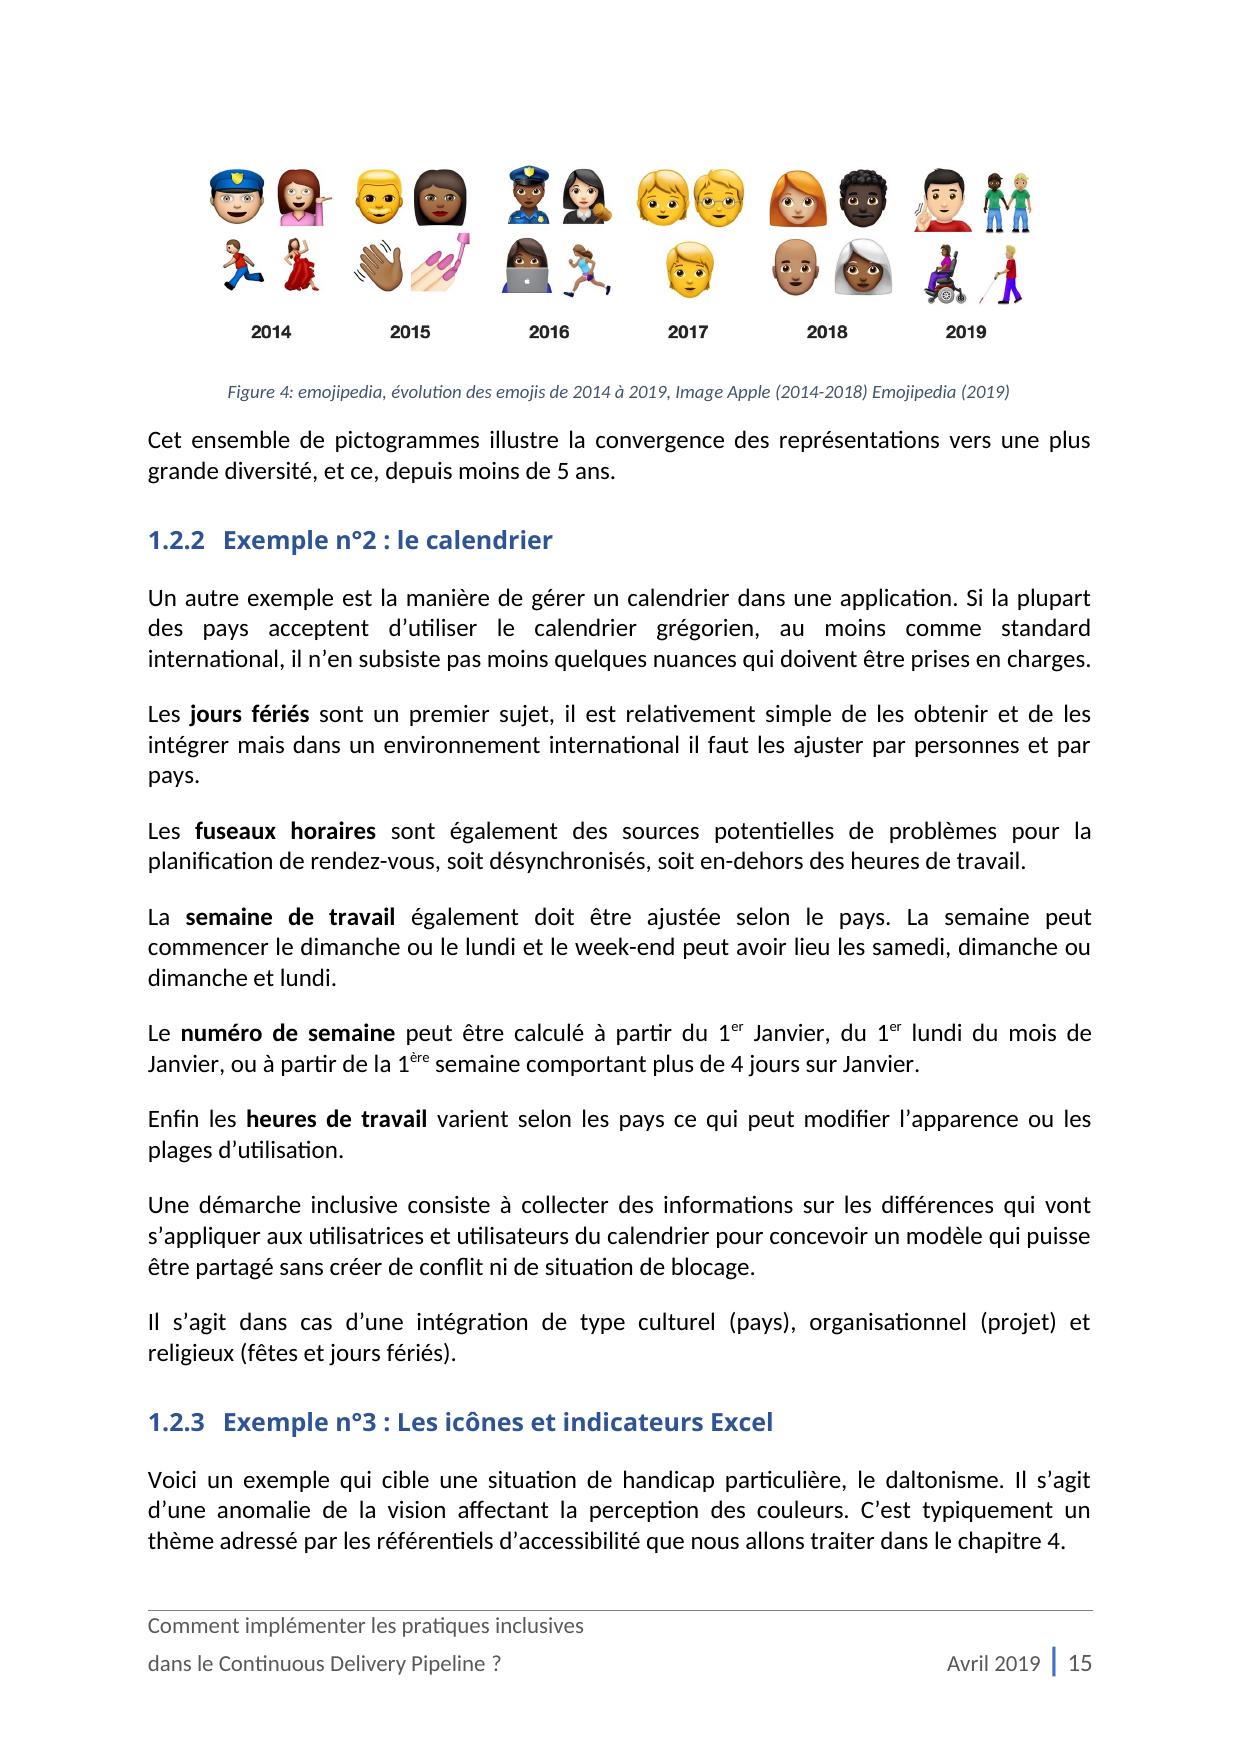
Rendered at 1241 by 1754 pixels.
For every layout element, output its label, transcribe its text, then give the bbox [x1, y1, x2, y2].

text Une démarche inclusive consiste à collecter des informations sur les différences qui vont s’appliquer aux utilisatrices et utilisateurs du calendrier pour concevoir un modèle qui puisse être partagé sans créer de conflit ni de situation de blocage. [148, 1190, 1093, 1281]
subtitle Exemple n°3 : Les icônes et indicateurs Excel [148, 1405, 1093, 1439]
text Les fuseaux horaires sont également des sources potentielles de problèmes pour la planification de rendez-vous, soit désynchronisés, soit en-dehors des heures de travail. [148, 815, 1093, 876]
text Un autre exemple est la manière de gérer un calendrier dans une application. Si la plupart des pays acceptent d’utiliser le calendrier grégorien, au moins comme standard international, il n’en subsiste pas moins quelques nuances qui doivent être prises en charges. [148, 582, 1093, 673]
text Voici un exemple qui cible une situation de handicap particulière, le daltonisme. Il s’agit d’une anomalie de la vision affectant la perception des couleurs. C’est typiquement un thème adressé par les référentiels d’accessibilité que nous allons traiter dans le chapitre 4. [148, 1464, 1093, 1555]
text Le numéro de semaine peut être calculé à partir du 1er Janvier, du 1er lundi du mois de Janvier, ou à partir de la 1ère semaine comportant plus de 4 jours sur Janvier. [148, 1018, 1093, 1079]
text Il s’agit dans cas d’une intégration de type culturel (pays), organisationnel (projet) et religieux (fêtes et jours fériés). [148, 1306, 1093, 1367]
text Les jours fériés sont un premier sujet, il est relativement simple de les obtenir et de les intégrer mais dans un environnement international il faut les ajuster par personnes et par pays. [148, 698, 1093, 790]
text La semaine de travail également doit être ajustée selon le pays. La semaine peut commencer le dimanche ou le lundi et le week-end peut avoir lieu les samedi, dimanche ou dimanche et lundi. [148, 901, 1093, 993]
picture [188, 147, 1052, 356]
subtitle Exemple n°2 : le calendrier [148, 523, 1093, 557]
text Cet ensemble de pictogrammes illustre la convergence des représentations vers une plus grande diversité, et ce, depuis moins de 5 ans. [148, 424, 1093, 485]
text Enfin les heures de travail varient selon les pays ce qui peut modifier l’apparence ou les plages d’utilisation. [148, 1104, 1093, 1165]
